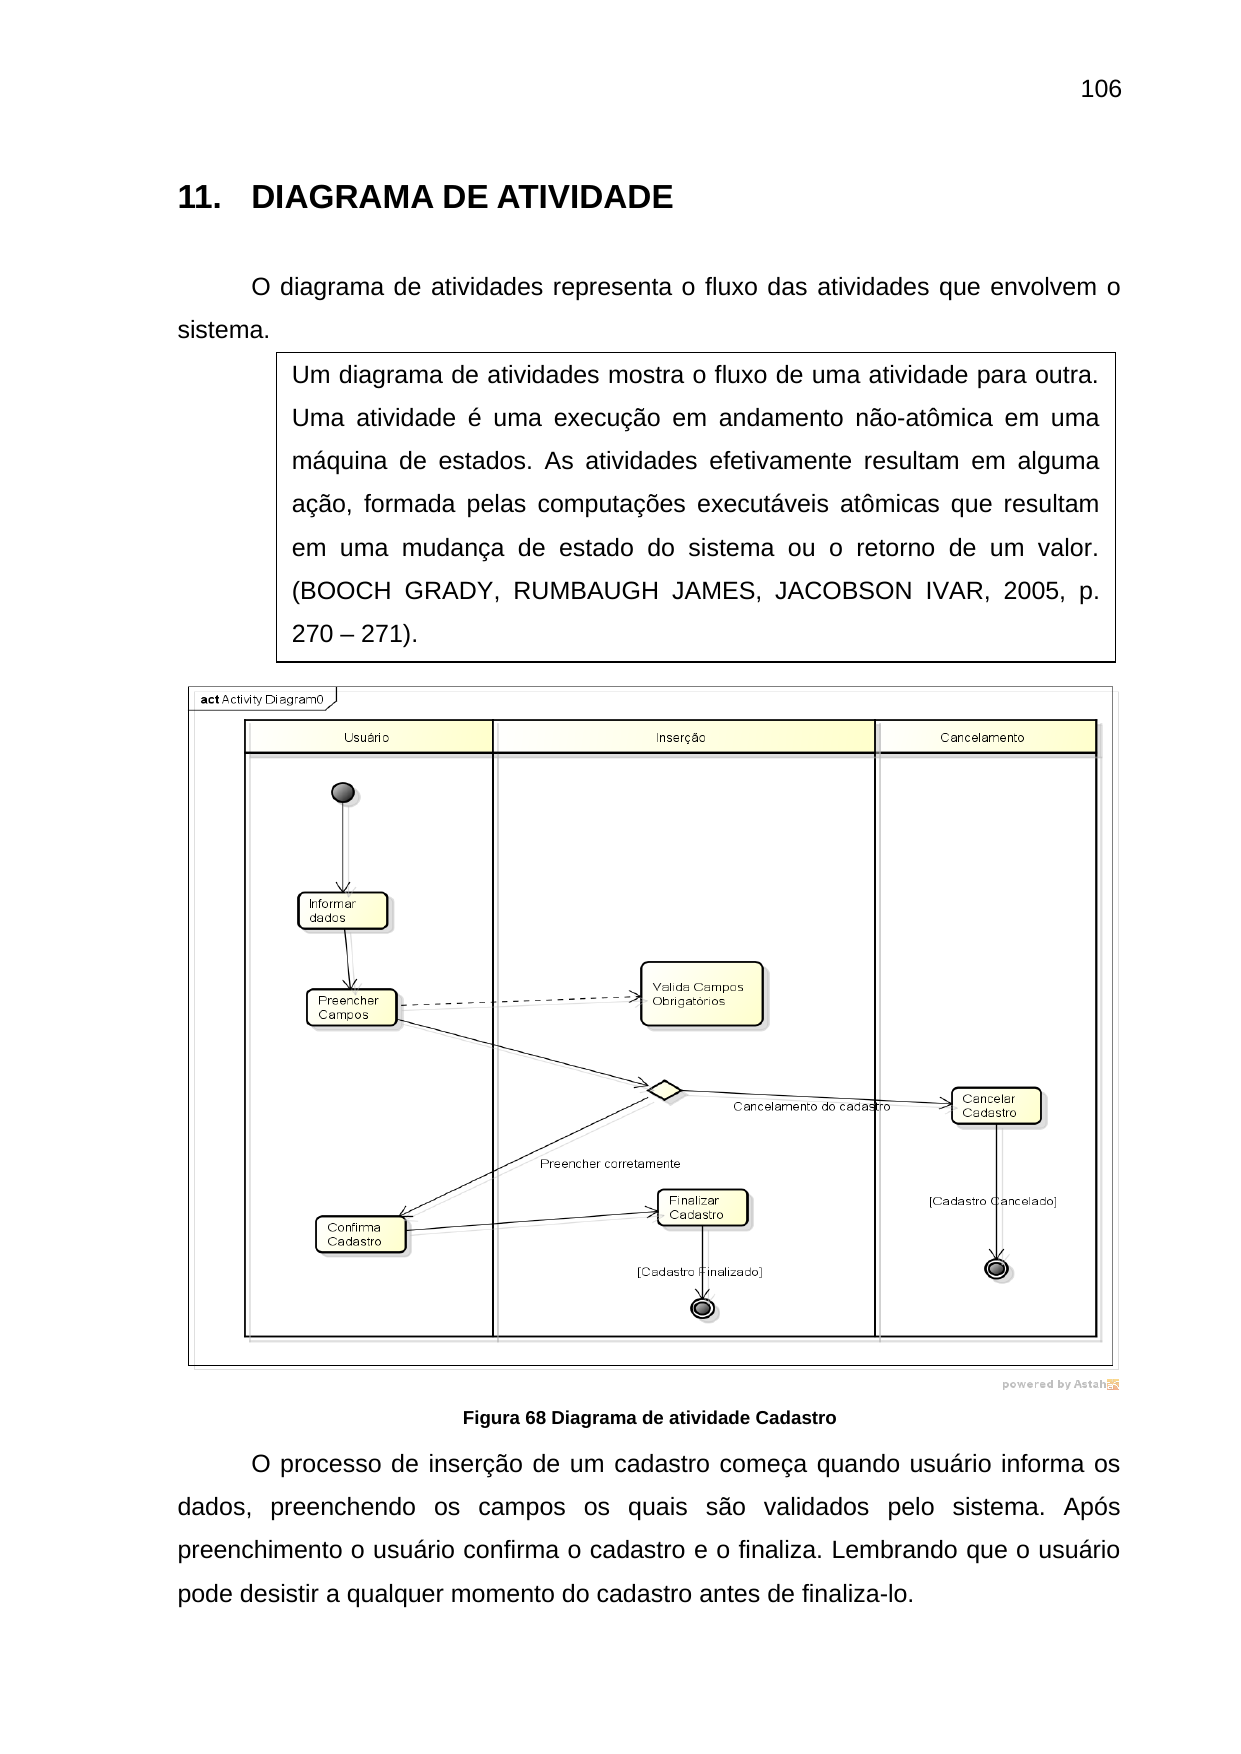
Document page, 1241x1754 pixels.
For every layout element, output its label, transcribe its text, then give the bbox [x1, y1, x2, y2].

text DIAGRAMA DE ATIVIDADE [177, 177, 1122, 216]
text Figura 68 Diagrama de atividade Cadastro [177, 1407, 1122, 1428]
text O diagrama de atividades representa o fluxo das atividades que envolvem o sistema. [177, 272, 1122, 344]
picture [177, 677, 1123, 1393]
text O processo de inserção de um cadastro começa quando usuário informa os dados, preenchendo os campos os quais são validados pelo sistema. Após preenchimento o usuário confirma o cadastro e o finaliza. Lembrando que o usuário pode desistir a qualquer momento do cadastro antes de finaliza-lo. [177, 1449, 1122, 1607]
